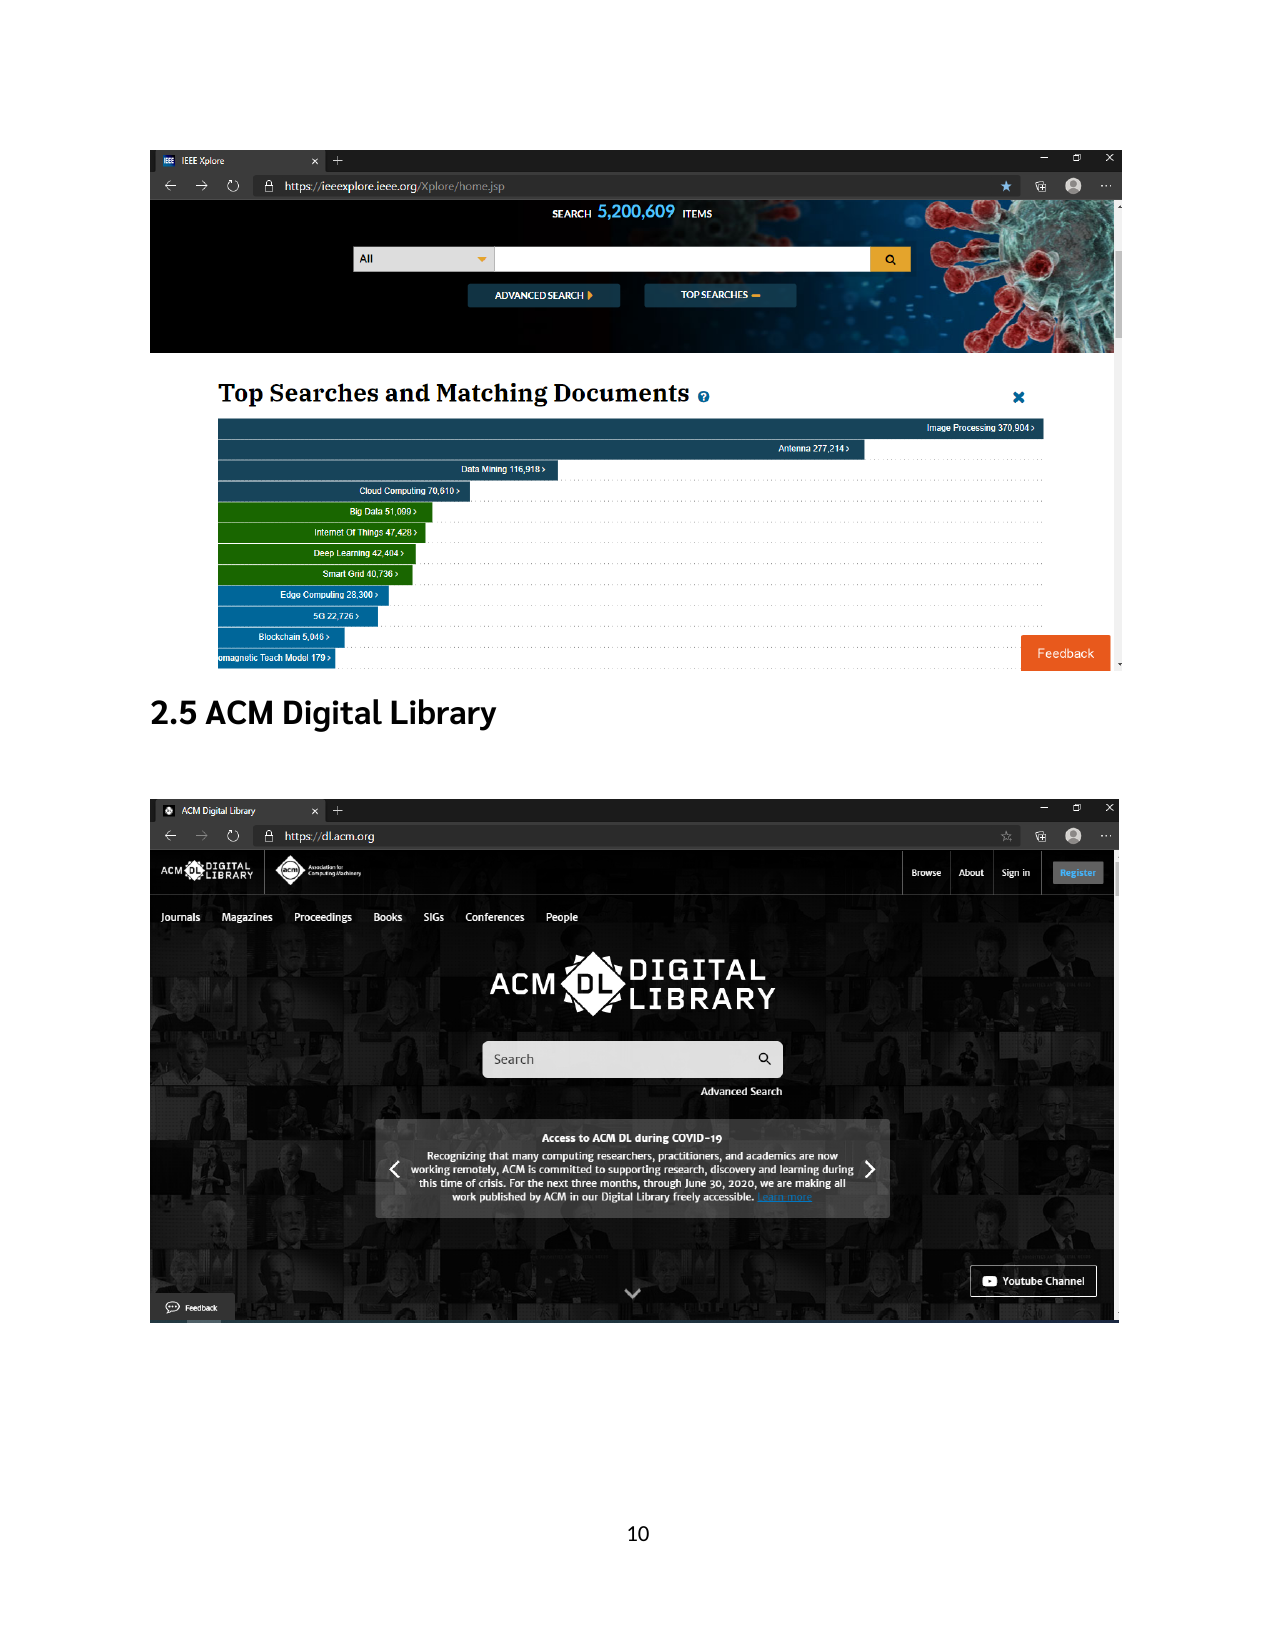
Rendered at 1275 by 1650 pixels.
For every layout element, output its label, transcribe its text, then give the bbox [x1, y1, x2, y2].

picture [150, 150, 1122, 671]
text 2.5 ACM Digital Library [150, 689, 1125, 732]
picture [150, 799, 1119, 1323]
